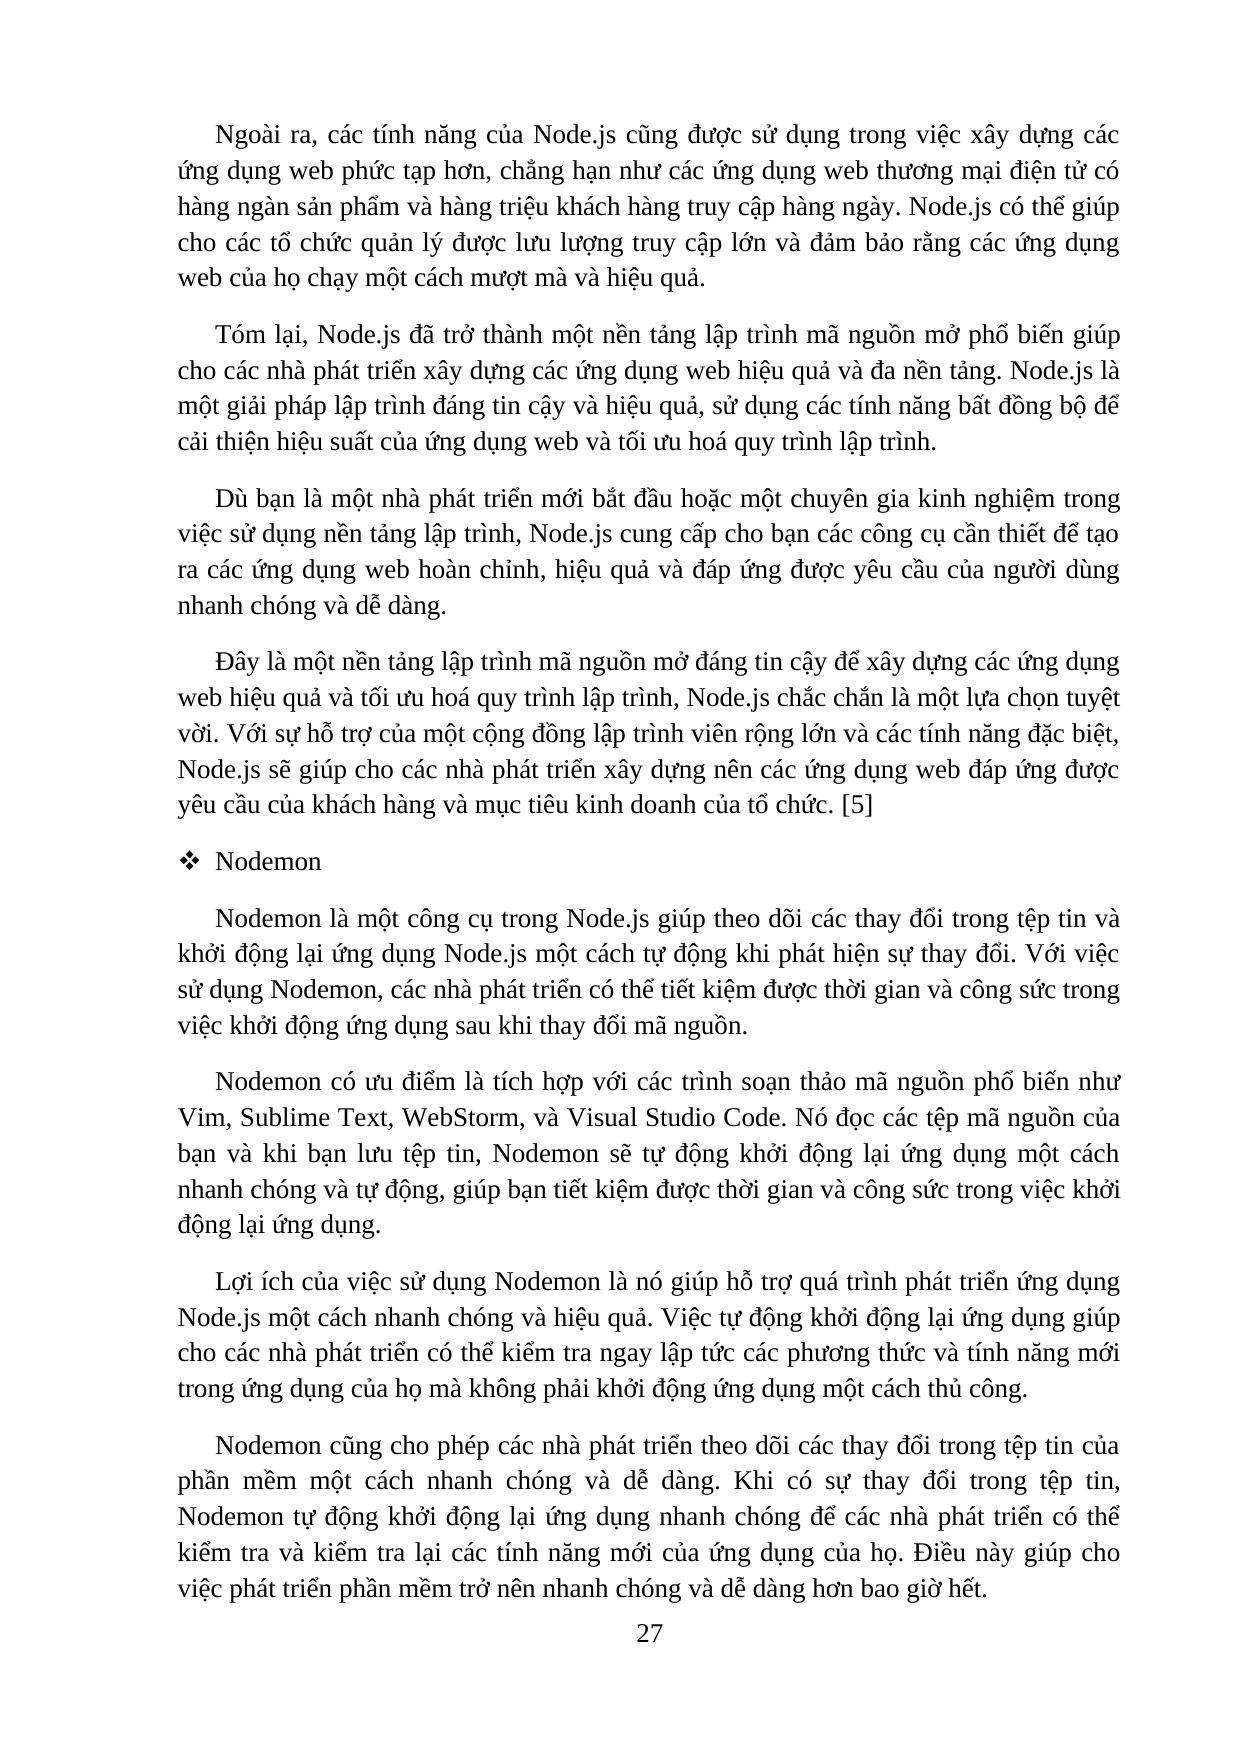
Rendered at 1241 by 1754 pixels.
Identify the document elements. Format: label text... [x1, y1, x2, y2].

text Dù bạn là một nhà phát triển mới bắt đầu hoặc một chuyên gia kinh nghiệm trong việc sử dụng nền tảng lập trình, Node.js cung cấp cho bạn các công cụ cần thiết để tạo ra các ứng dụng web hoàn chỉnh, hiệu quả và đáp ứng được yêu cầu của người dùng nhanh chóng và dễ dàng. [177, 482, 1122, 620]
list Nodemon [177, 845, 1122, 876]
text Ngoài ra, các tính năng của Node.js cũng được sử dụng trong việc xây dựng các ứng dụng web phức tạp hơn, chẳng hạn như các ứng dụng web thương mại điện tử có hàng ngàn sản phẩm và hàng triệu khách hàng truy cập hàng ngày. Node.js có thể giúp cho các tổ chức quản lý được lưu lượng truy cập lớn và đảm bảo rằng các ứng dụng web của họ chạy một cách mượt mà và hiệu quả. [177, 118, 1122, 293]
text Tóm lại, Node.js đã trở thành một nền tảng lập trình mã nguồn mở phổ biến giúp cho các nhà phát triển xây dựng các ứng dụng web hiệu quả và đa nền tảng. Node.js là một giải pháp lập trình đáng tin cậy và hiệu quả, sử dụng các tính năng bất đồng bộ để cải thiện hiệu suất của ứng dụng web và tối ưu hoá quy trình lập trình. [177, 318, 1122, 456]
text Nodemon cũng cho phép các nhà phát triển theo dõi các thay đổi trong tệp tin của phần mềm một cách nhanh chóng và dễ dàng. Khi có sự thay đổi trong tệp tin, Nodemon tự động khởi động lại ứng dụng nhanh chóng để các nhà phát triển có thể kiểm tra và kiểm tra lại các tính năng mới của ứng dụng của họ. Điều này giúp cho việc phát triển phần mềm trở nên nhanh chóng và dễ dàng hơn bao giờ hết. [177, 1429, 1122, 1603]
text Lợi ích của việc sử dụng Nodemon là nó giúp hỗ trợ quá trình phát triển ứng dụng Node.js một cách nhanh chóng và hiệu quả. Việc tự động khởi động lại ứng dụng giúp cho các nhà phát triển có thể kiểm tra ngay lập tức các phương thức và tính năng mới trong ứng dụng của họ mà không phải khởi động ứng dụng một cách thủ công. [177, 1265, 1122, 1403]
text Nodemon là một công cụ trong Node.js giúp theo dõi các thay đổi trong tệp tin và khởi động lại ứng dụng Node.js một cách tự động khi phát hiện sự thay đổi. Với việc sử dụng Nodemon, các nhà phát triển có thể tiết kiệm được thời gian và công sức trong việc khởi động ứng dụng sau khi thay đổi mã nguồn. [177, 902, 1122, 1040]
text Nodemon có ưu điểm là tích hợp với các trình soạn thảo mã nguồn phổ biến như Vim, Sublime Text, WebStorm, và Visual Studio Code. Nó đọc các tệp mã nguồn của bạn và khi bạn lưu tệp tin, Nodemon sẽ tự động khởi động lại ứng dụng một cách nhanh chóng và tự động, giúp bạn tiết kiệm được thời gian và công sức trong việc khởi động lại ứng dụng. [177, 1066, 1122, 1239]
text Đây là một nền tảng lập trình mã nguồn mở đáng tin cậy để xây dựng các ứng dụng web hiệu quả và tối ưu hoá quy trình lập trình, Node.js chắc chắn là một lựa chọn tuyệt vời. Với sự hỗ trợ của một cộng đồng lập trình viên rộng lớn và các tính năng đặc biệt, Node.js sẽ giúp cho các nhà phát triển xây dựng nên các ứng dụng web đáp ứng được yêu cầu của khách hàng và mục tiêu kinh doanh của tổ chức. [177, 646, 1122, 819]
